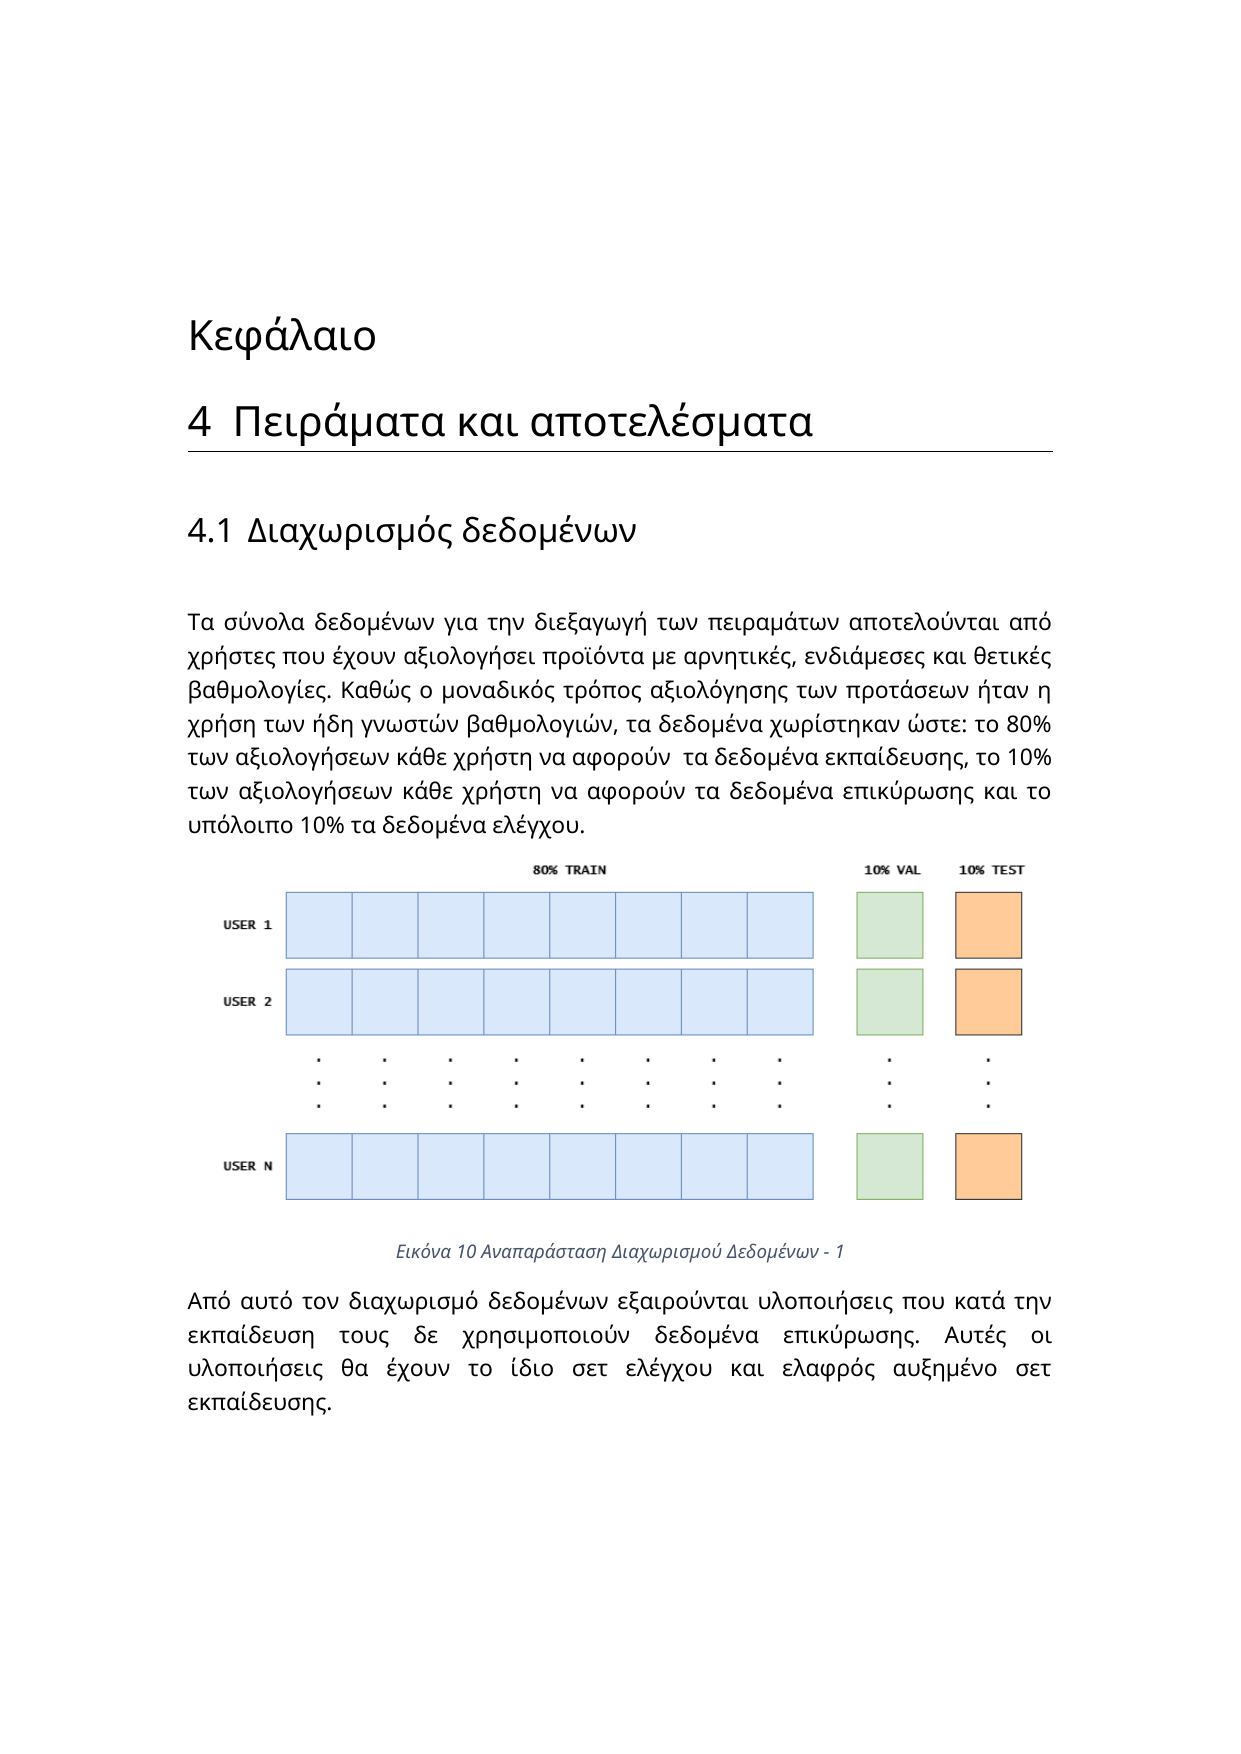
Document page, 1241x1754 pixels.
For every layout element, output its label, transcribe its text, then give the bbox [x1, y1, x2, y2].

text Τα σύνολα δεδομένων για την διεξαγωγή των πειραμάτων αποτελούνται από χρήστες που έχουν αξιολογήσει προϊόντα με αρνητικές, ενδιάμεσες και θετικές βαθμολογίες. Καθώς ο μοναδικός τρόπος αξιολόγησης των προτάσεων ήταν η χρήση των ήδη γνωστών βαθμολογιών, τα δεδομένα χωρίστηκαν ώστε: το 80% των αξιολογήσεων κάθε χρήστη να αφορούν τα δεδομένα εκπαίδευσης, το 10% των αξιολογήσεων κάθε χρήστη να αφορούν τα δεδομένα επικύρωσης και το υπόλοιπο 10% τα δεδομένα ελέγχου. [187, 606, 1053, 840]
subtitle Πειράματα και αποτελέσματα [187, 392, 1053, 452]
text Από αυτό τον διαχωρισμό δεδομένων εξαιρούνται υλοποιήσεις που κατά την εκπαίδευση τους δε χρησιμοποιούν δεδομένα επικύρωσης. Αυτές οι υλοποιήσεις θα έχουν το ίδιο σετ ελέγχου και ελαφρός αυξημένο σετ εκπαίδευσης. [187, 1285, 1053, 1417]
picture [187, 859, 1053, 1200]
subtitle Διαχωρισμός δεδομένων [187, 507, 1053, 552]
text Κεφάλαιο [187, 306, 1053, 363]
text Εικόνα 10 Αναπαράσταση Διαχωρισμού Δεδομένων - 1 [187, 1238, 1053, 1264]
